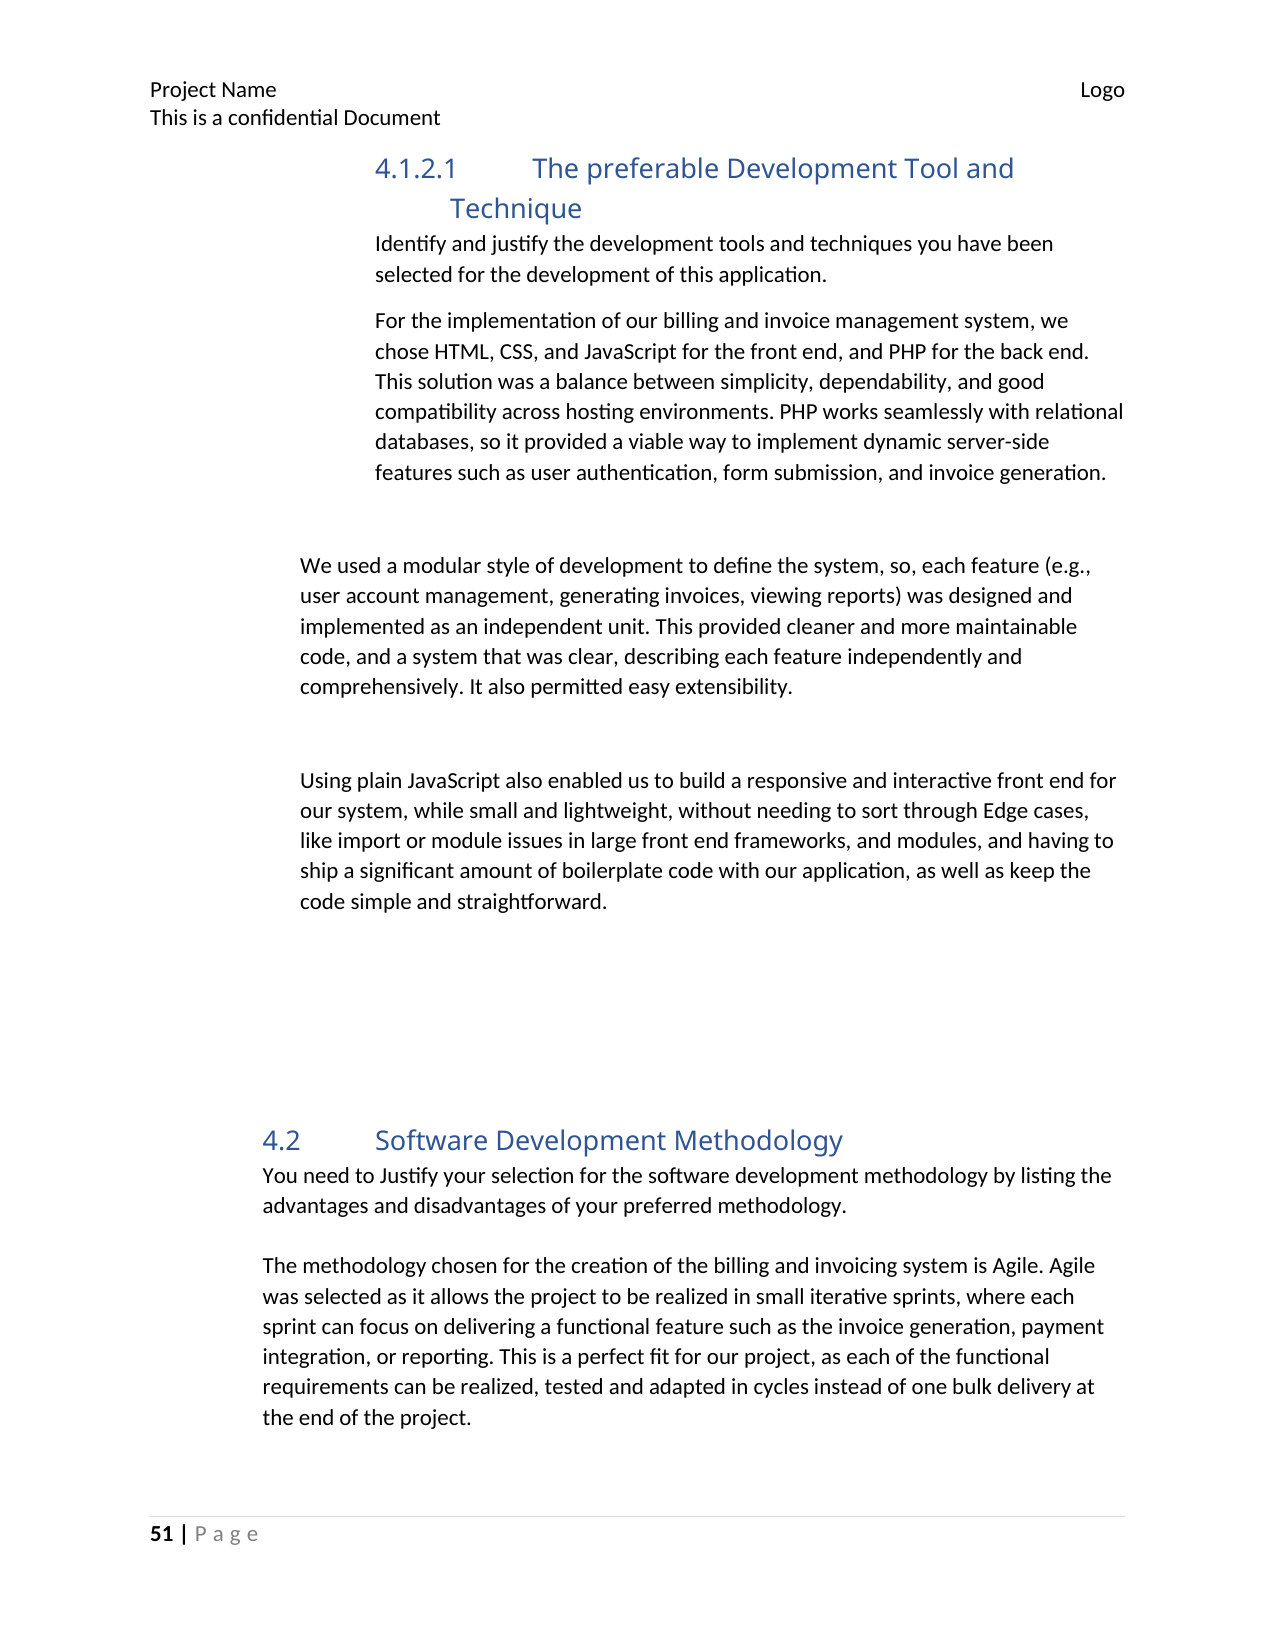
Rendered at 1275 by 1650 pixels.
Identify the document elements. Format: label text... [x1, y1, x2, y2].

text Identify and justify the development tools and techniques you have been selected for the development of this application. [375, 229, 1125, 288]
text We used a modular style of development to define the system, so, each feature (e.g., user account management, generating invoices, viewing reports) was designed and implemented as an independent unit. This provided cleaner and more maintainable code, and a system that was clear, describing each feature independently and comprehensively. It also permitted easy extensibility. [300, 551, 1125, 700]
list You need to Justify your selection for the software development methodology by listing the advantages and disadvantages of your preferred methodology. [262, 1161, 1125, 1219]
list The methodology chosen for the creation of the billing and invoicing system is Agile. Agile was selected as it allows the project to be realized in small iterative sprints, where each sprint can focus on delivering a functional feature such as the invoice generation, payment integration, or reporting. This is a perfect fit for our project, as each of the functional requirements can be realized, tested and adapted in cycles instead of one bulk delivery at the end of the project. [262, 1252, 1125, 1431]
text For the implementation of our billing and invoice management system, we chose HTML, CSS, and JavaScript for the front end, and PHP for the back end. This solution was a balance between simplicity, dependability, and good compatibility across hosting environments. PHP works seamlessly with relational databases, so it provided a viable way to implement dynamic server-side features such as user authentication, form submission, and invoice generation. [375, 307, 1125, 486]
subtitle The preferable Development Tool and Technique [375, 150, 1125, 227]
text Using plain JavaScript also enabled us to build a responsive and interactive front end for our system, while small and lightweight, without needing to sort through Edge cases, like import or module issues in large front end frameworks, and modules, and having to ship a significant amount of boilerplate code with our application, as well as keep the code simple and straightforward. [300, 766, 1125, 915]
subtitle Software Development Methodology [262, 1121, 1125, 1158]
